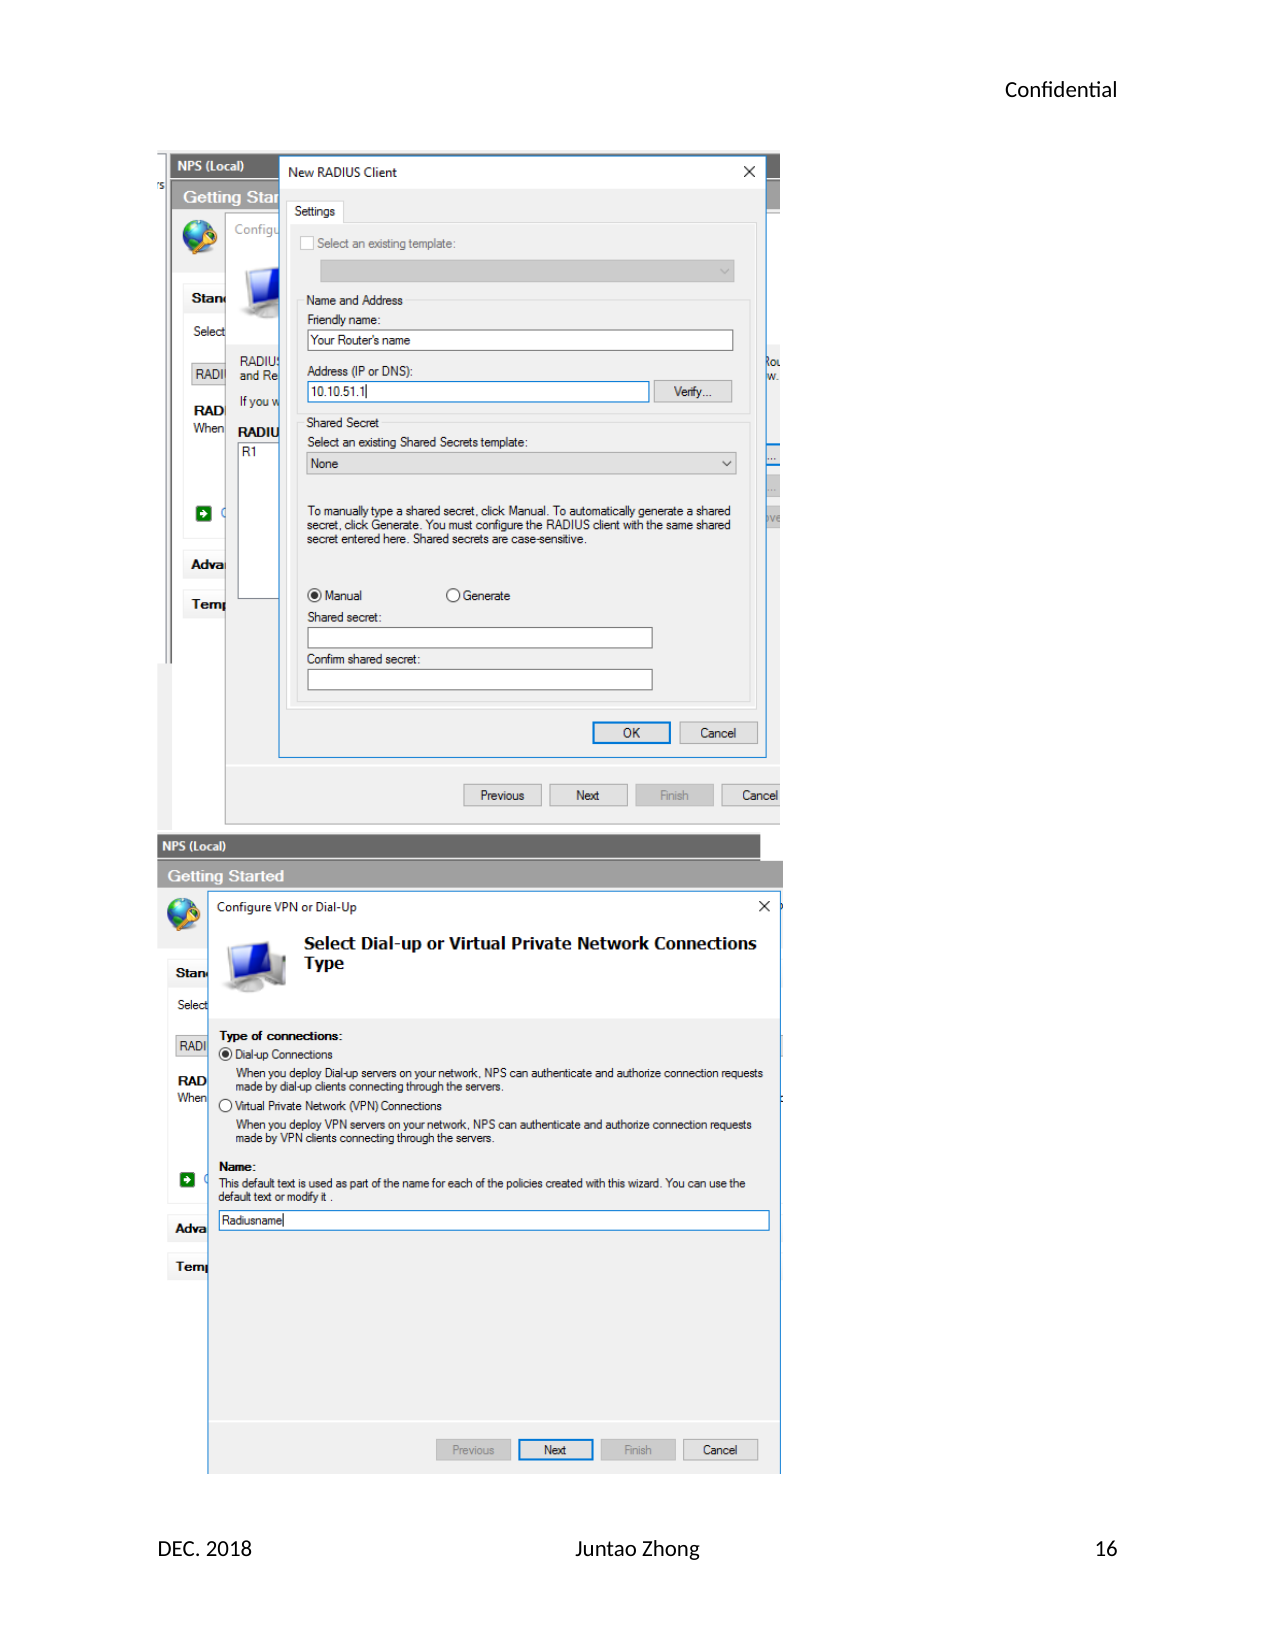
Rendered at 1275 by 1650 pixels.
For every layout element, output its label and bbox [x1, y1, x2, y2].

picture [157, 832, 783, 1474]
picture [157, 150, 780, 830]
